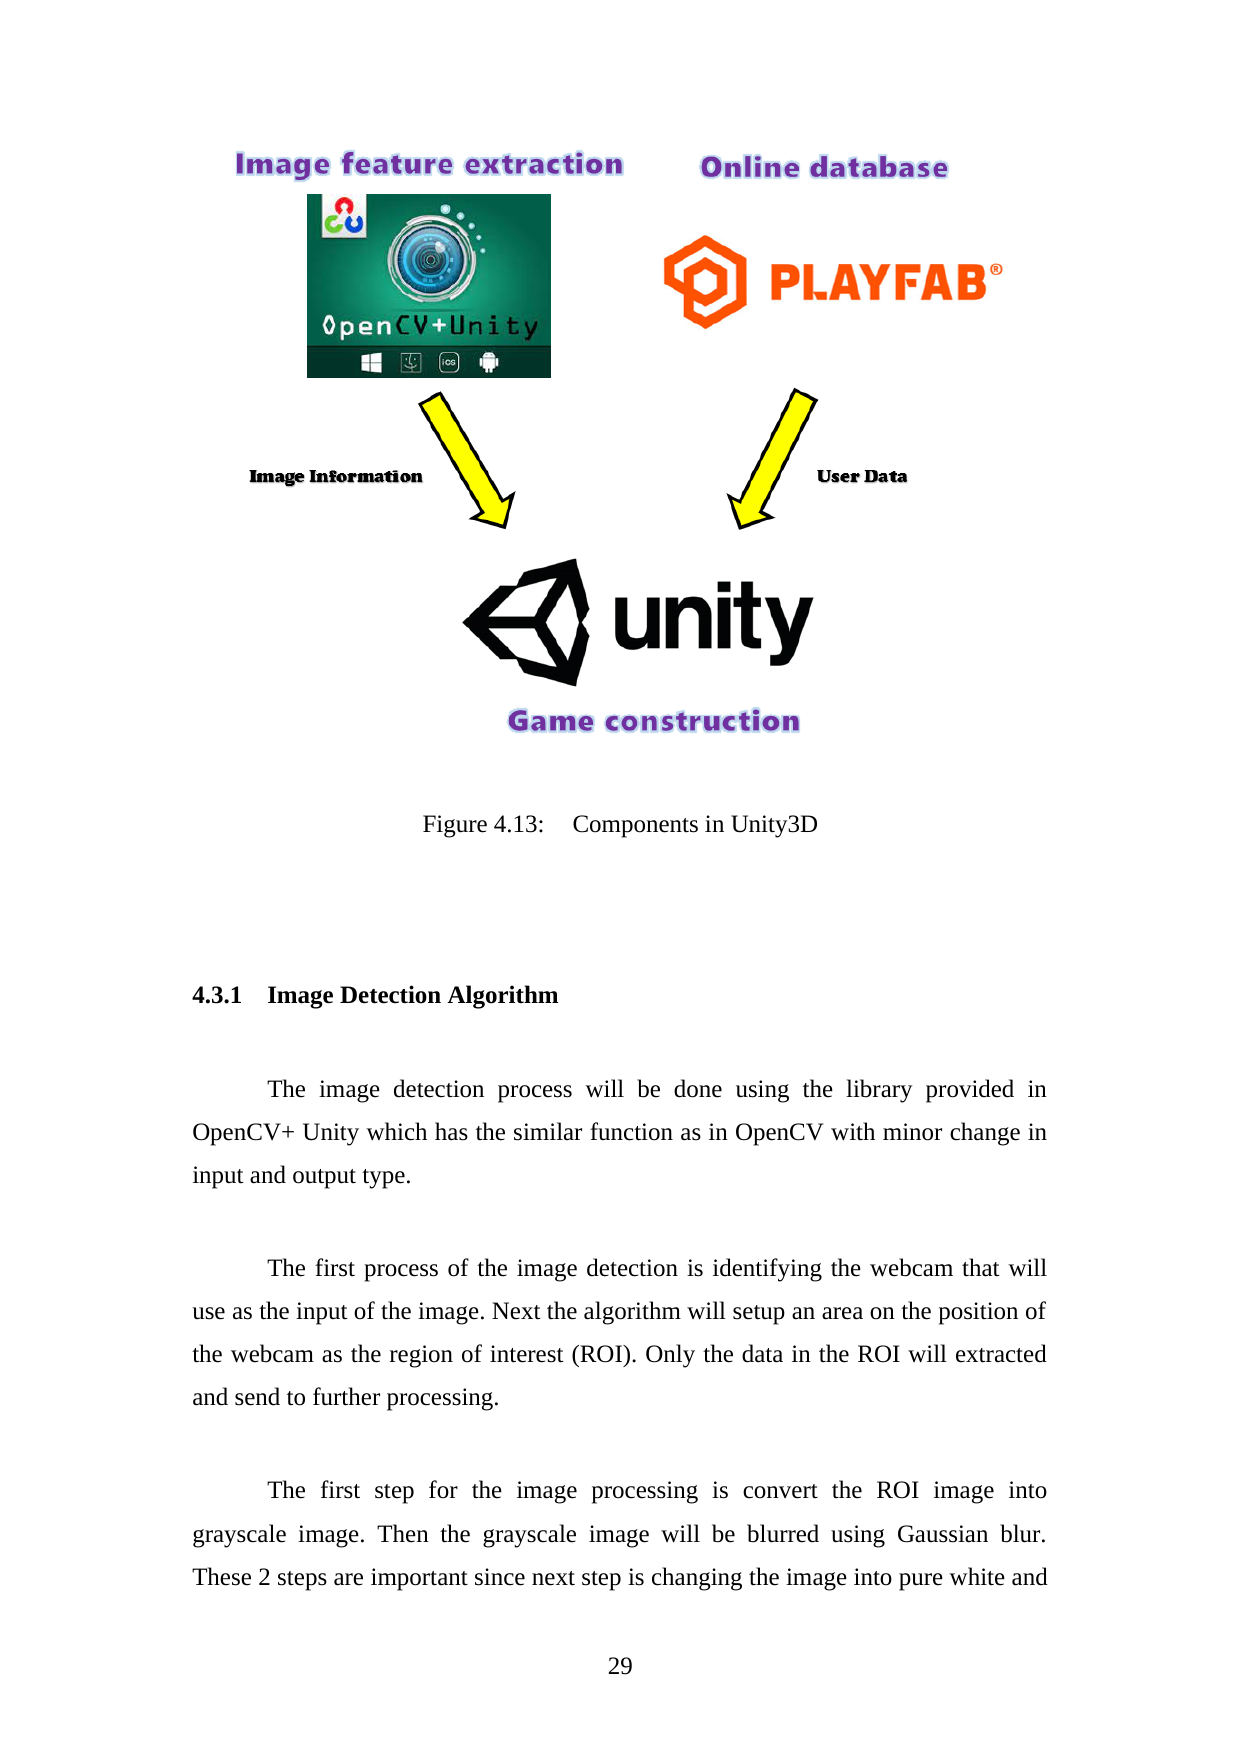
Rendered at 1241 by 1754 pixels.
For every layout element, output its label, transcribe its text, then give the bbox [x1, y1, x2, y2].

text The image detection process will be done using the library provided in OpenCV+ Unity which has the similar function as in OpenCV with minor change in input and output type. [192, 1074, 1048, 1189]
subtitle Image Detection Algorithm [192, 981, 1048, 1009]
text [192, 1476, 1048, 1591]
picture [227, 147, 1013, 745]
text The first process of the image detection is identifying the webcam that will use as the input of the image. Next the algorithm will setup an area on the position of the webcam as the region of interest (ROI). Only the data in the ROI will extracted and send to further processing. [192, 1253, 1048, 1411]
